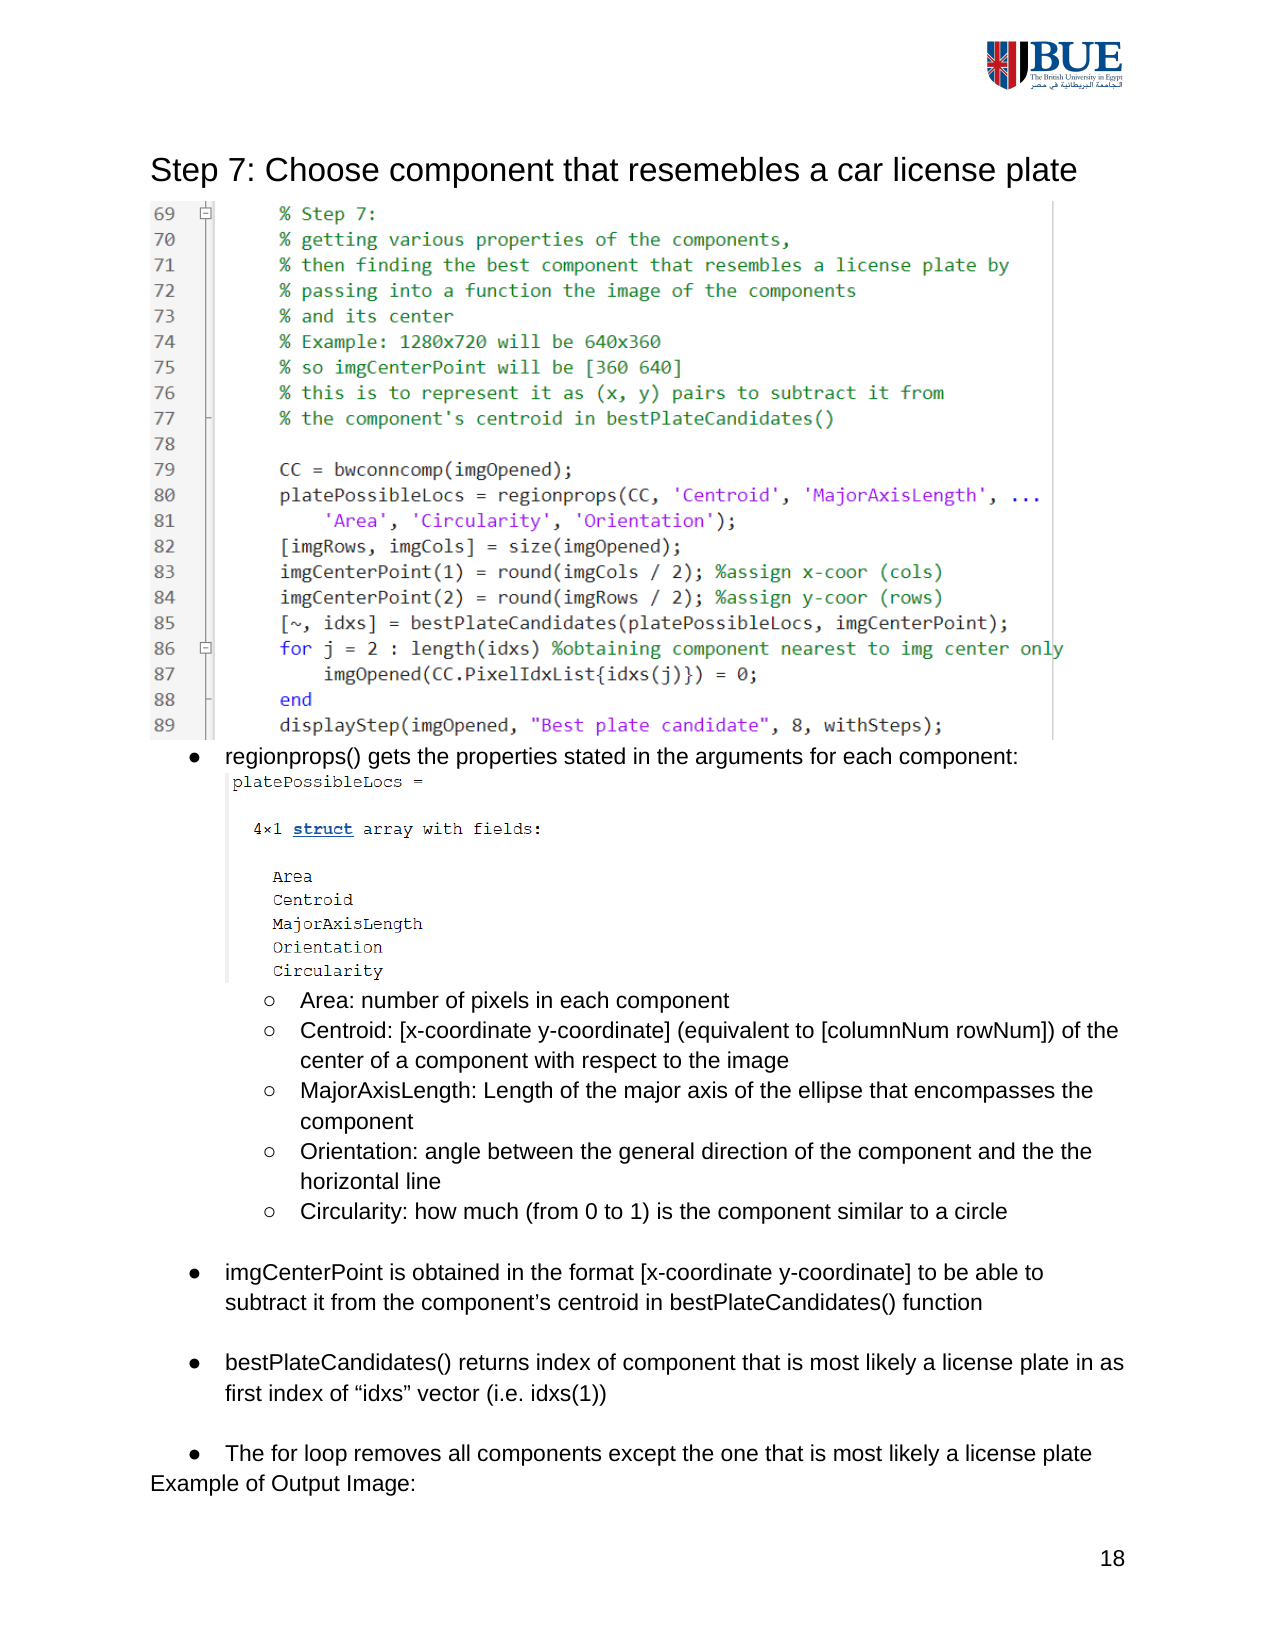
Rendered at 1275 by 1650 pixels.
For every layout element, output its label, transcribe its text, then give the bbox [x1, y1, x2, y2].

picture [225, 773, 545, 983]
picture [150, 201, 1081, 740]
list Circularity: how much (from 0 to 1) is the component similar to a circle [262, 1198, 1125, 1255]
picture [986, 15, 1125, 114]
list The for loop removes all components except the one that is most likely a license plate [187, 1440, 1125, 1466]
list MajorAxisLength: Length of the major axis of the ellipse that encompasses the component [262, 1077, 1125, 1134]
text Example of Output Image: [150, 1470, 1125, 1497]
list Area: number of pixels in each component [262, 987, 1125, 1013]
list Orientation: angle between the general direction of the component and the the horizontal line [262, 1138, 1125, 1194]
list imgCenterPoint is obtained in the format [x-coordinate y-coordinate] to be able to subtract it from the component’s centroid in bestPlateCandidates() function [187, 1259, 1125, 1346]
list Centroid: [x-coordinate y-coordinate] (equivalent to [columnNum rowNum]) of the center of a component with respect to the image [262, 1017, 1125, 1074]
list bestPlateCandidates() returns index of component that is most likely a license plate in as first index of “idxs” vector (i.e. idxs(1)) [187, 1349, 1125, 1436]
subtitle Step 7: Choose component that resemebles a car license plate [150, 150, 1125, 188]
